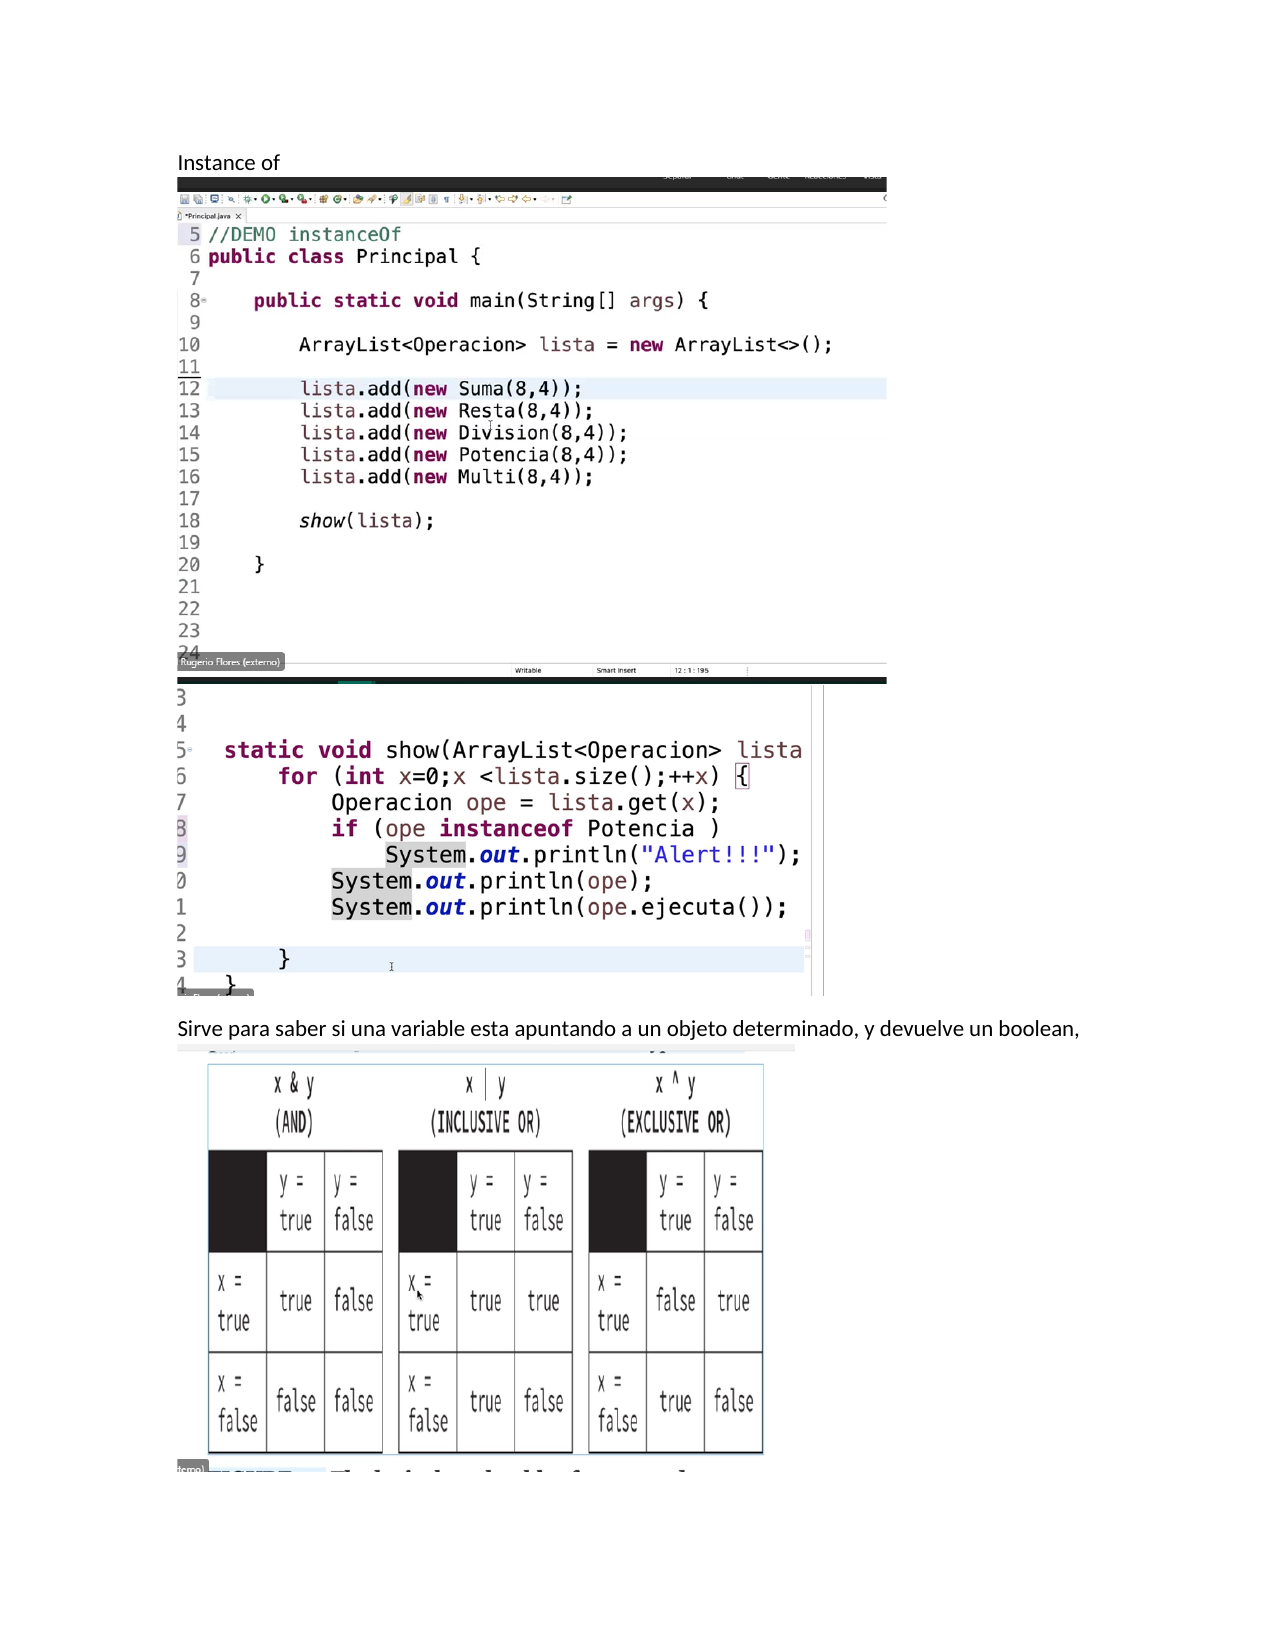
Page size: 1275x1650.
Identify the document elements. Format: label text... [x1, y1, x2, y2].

picture [177, 177, 887, 684]
picture [177, 1044, 795, 1472]
picture [177, 685, 824, 996]
